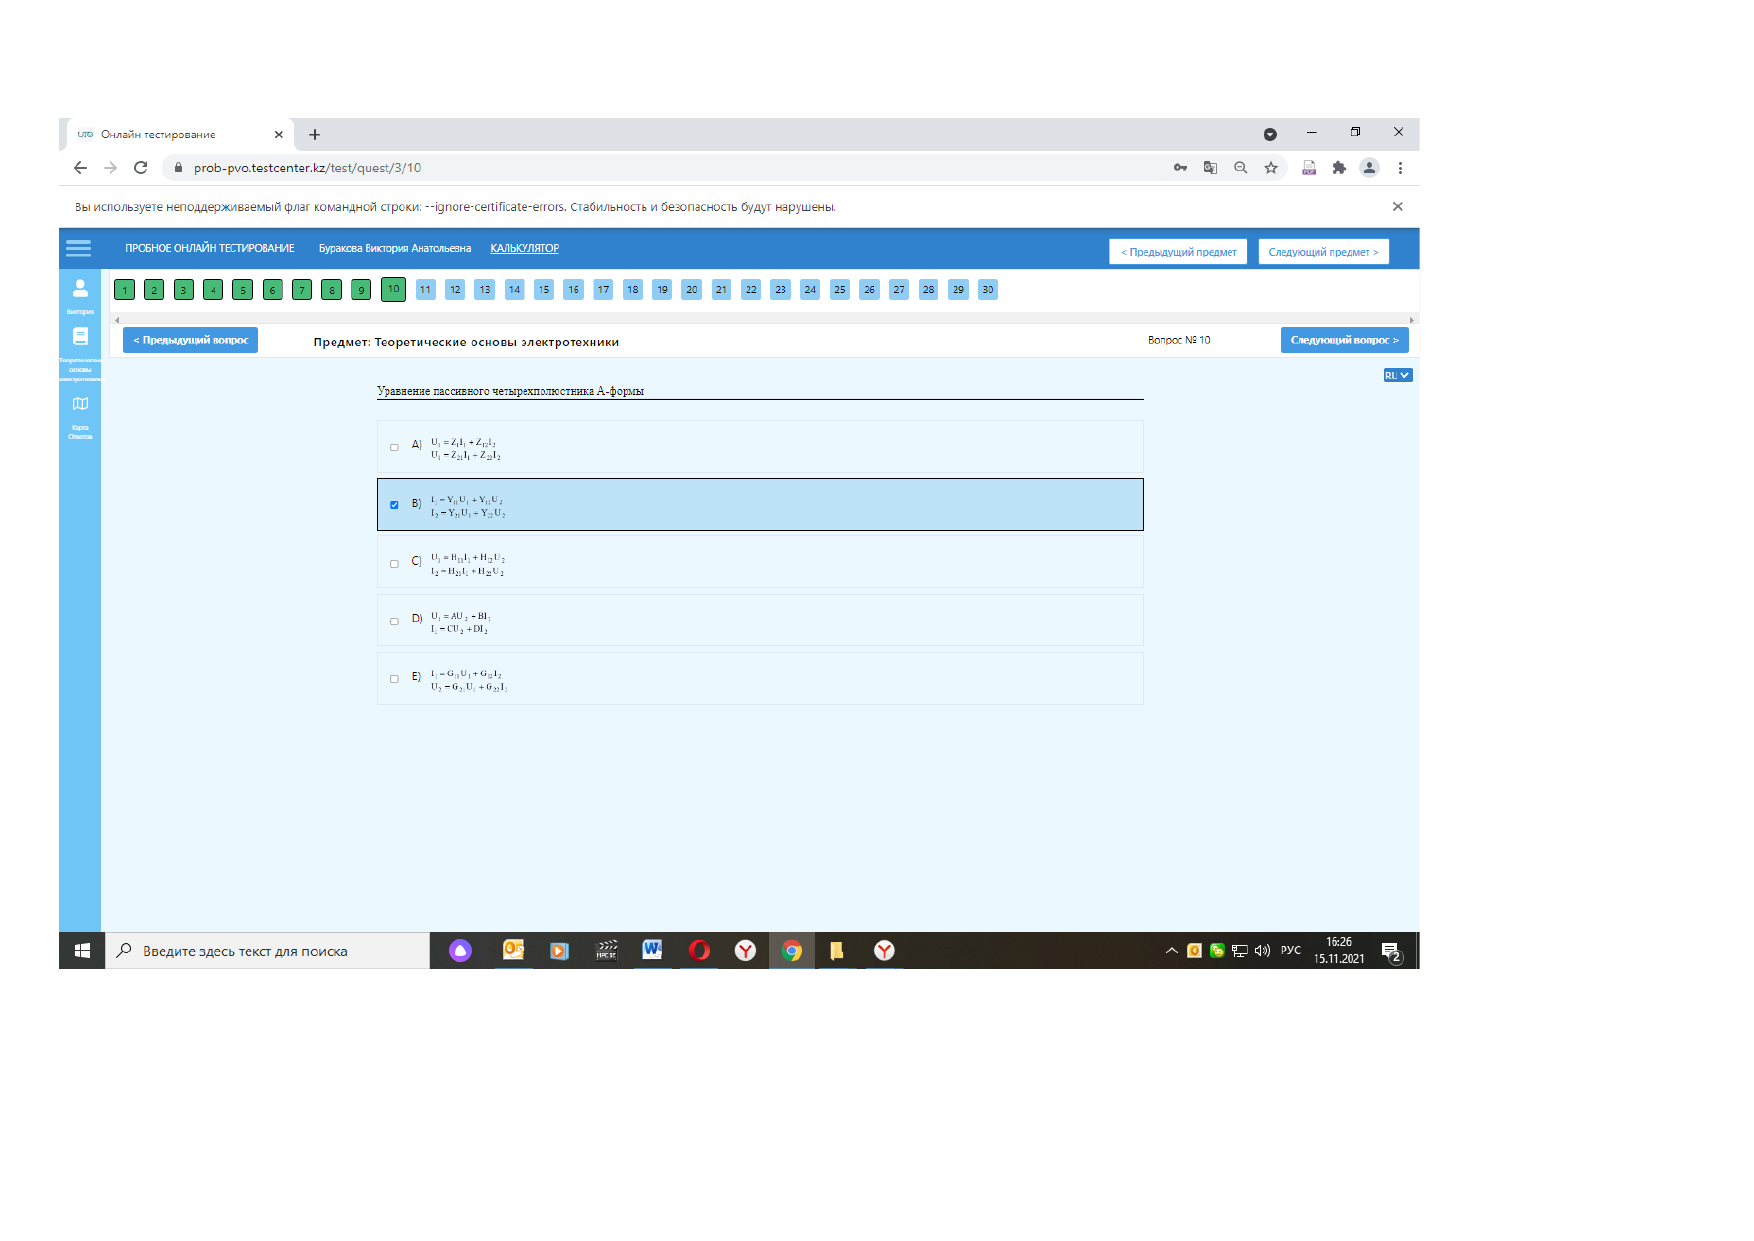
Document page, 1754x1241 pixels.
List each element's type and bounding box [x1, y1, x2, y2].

picture [59, 118, 1420, 969]
